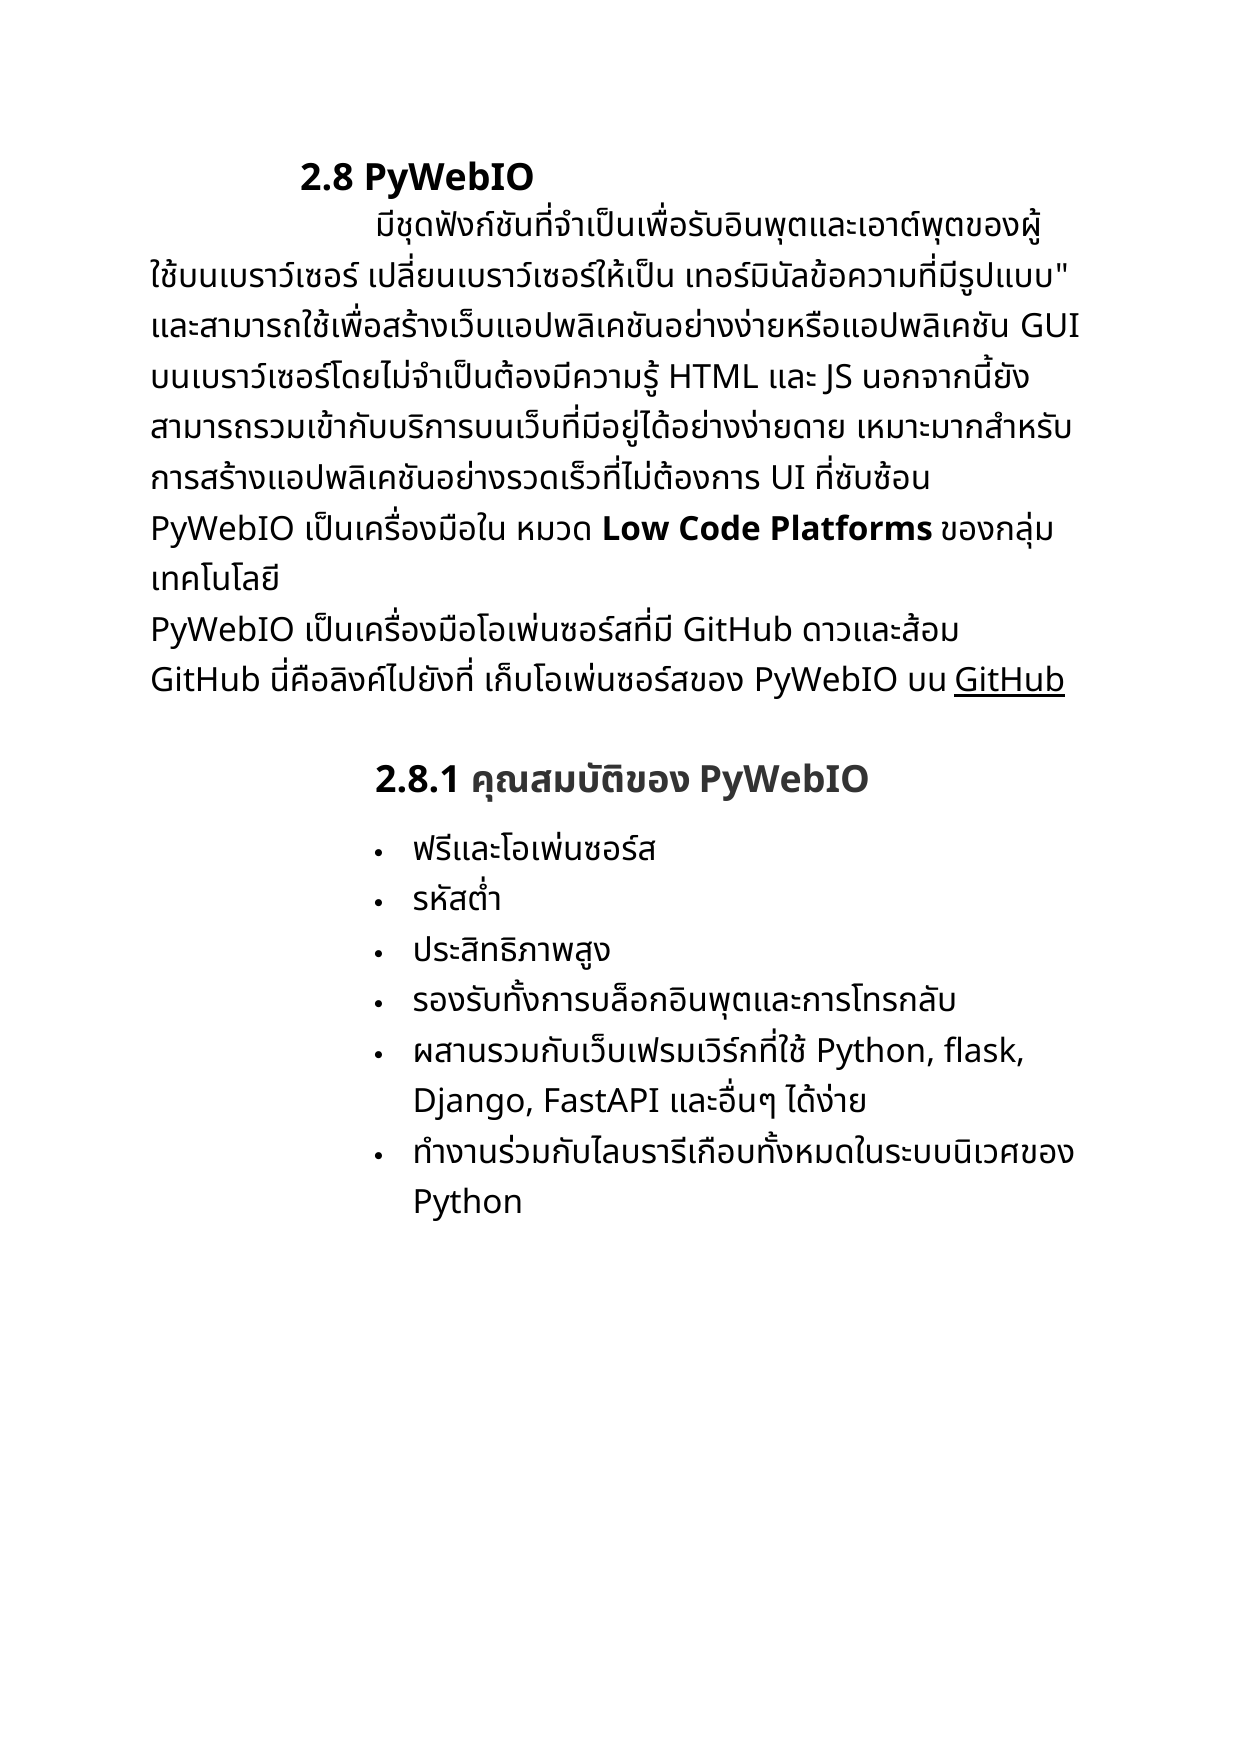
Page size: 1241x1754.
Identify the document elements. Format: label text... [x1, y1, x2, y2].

list รองรับทั้งการบล็อกอินพุตและการโทรกลับ [375, 976, 1090, 1026]
subtitle 2.8 PyWebIO [225, 150, 1090, 201]
list ฟรีและโอเพ่นซอร์ส [375, 825, 1090, 875]
list ทำงานร่วมกับไลบรารีเกือบทั้งหมดในระบบนิเวศของ Python [375, 1128, 1090, 1224]
text มีชุดฟังก์ชันที่จำเป็นเพื่อรับอินพุตและเอาต์พุตของผู้ใช้บนเบราว์เซอร์ เปลี่ยนเบราว์เซอร์ให้เป็น เทอร์มินัลข้อความที่มีรูปแบบ" และสามารถใช้เพื่อสร้างเว็บแอปพลิเคชันอย่างง่ายหรือแอปพลิเคชัน GUI บนเบราว์เซอร์โดยไม่จำเป็นต้องมีความรู้ HTML และ JS นอกจากนี้ยังสามารถรวมเข้ากับบริการบนเว็บที่มีอยู่ได้อย่างง่ายดาย เหมาะมากสำหรับการสร้างแอปพลิเคชันอย่างรวดเร็วที่ไม่ต้องการ UI ที่ซับซ้อน [150, 201, 1090, 504]
subtitle 2.8.1 คุณสมบัติของPyWebIO [150, 752, 1090, 809]
list ผสานรวมกับเว็บเฟรมเวิร์กที่ใช้ Python, flask, Django, FastAPI และอื่นๆ ได้ง่าย [375, 1026, 1090, 1128]
text PyWebIO เป็นเครื่องมือโอเพ่นซอร์สที่มี GitHub ดาวและส้อม GitHub นี่คือลิงค์ไปยังที่ เก็บโอเพ่นซอร์สของ PyWebIO บนGitHub [150, 605, 1090, 707]
list ประสิทธิภาพสูง [375, 926, 1090, 976]
text PyWebIO เป็นเครื่องมือใน หมวด Low Code Platformsของกลุ่มเทคโนโลยี [150, 504, 1090, 605]
list รหัสต่ำ [375, 875, 1090, 926]
